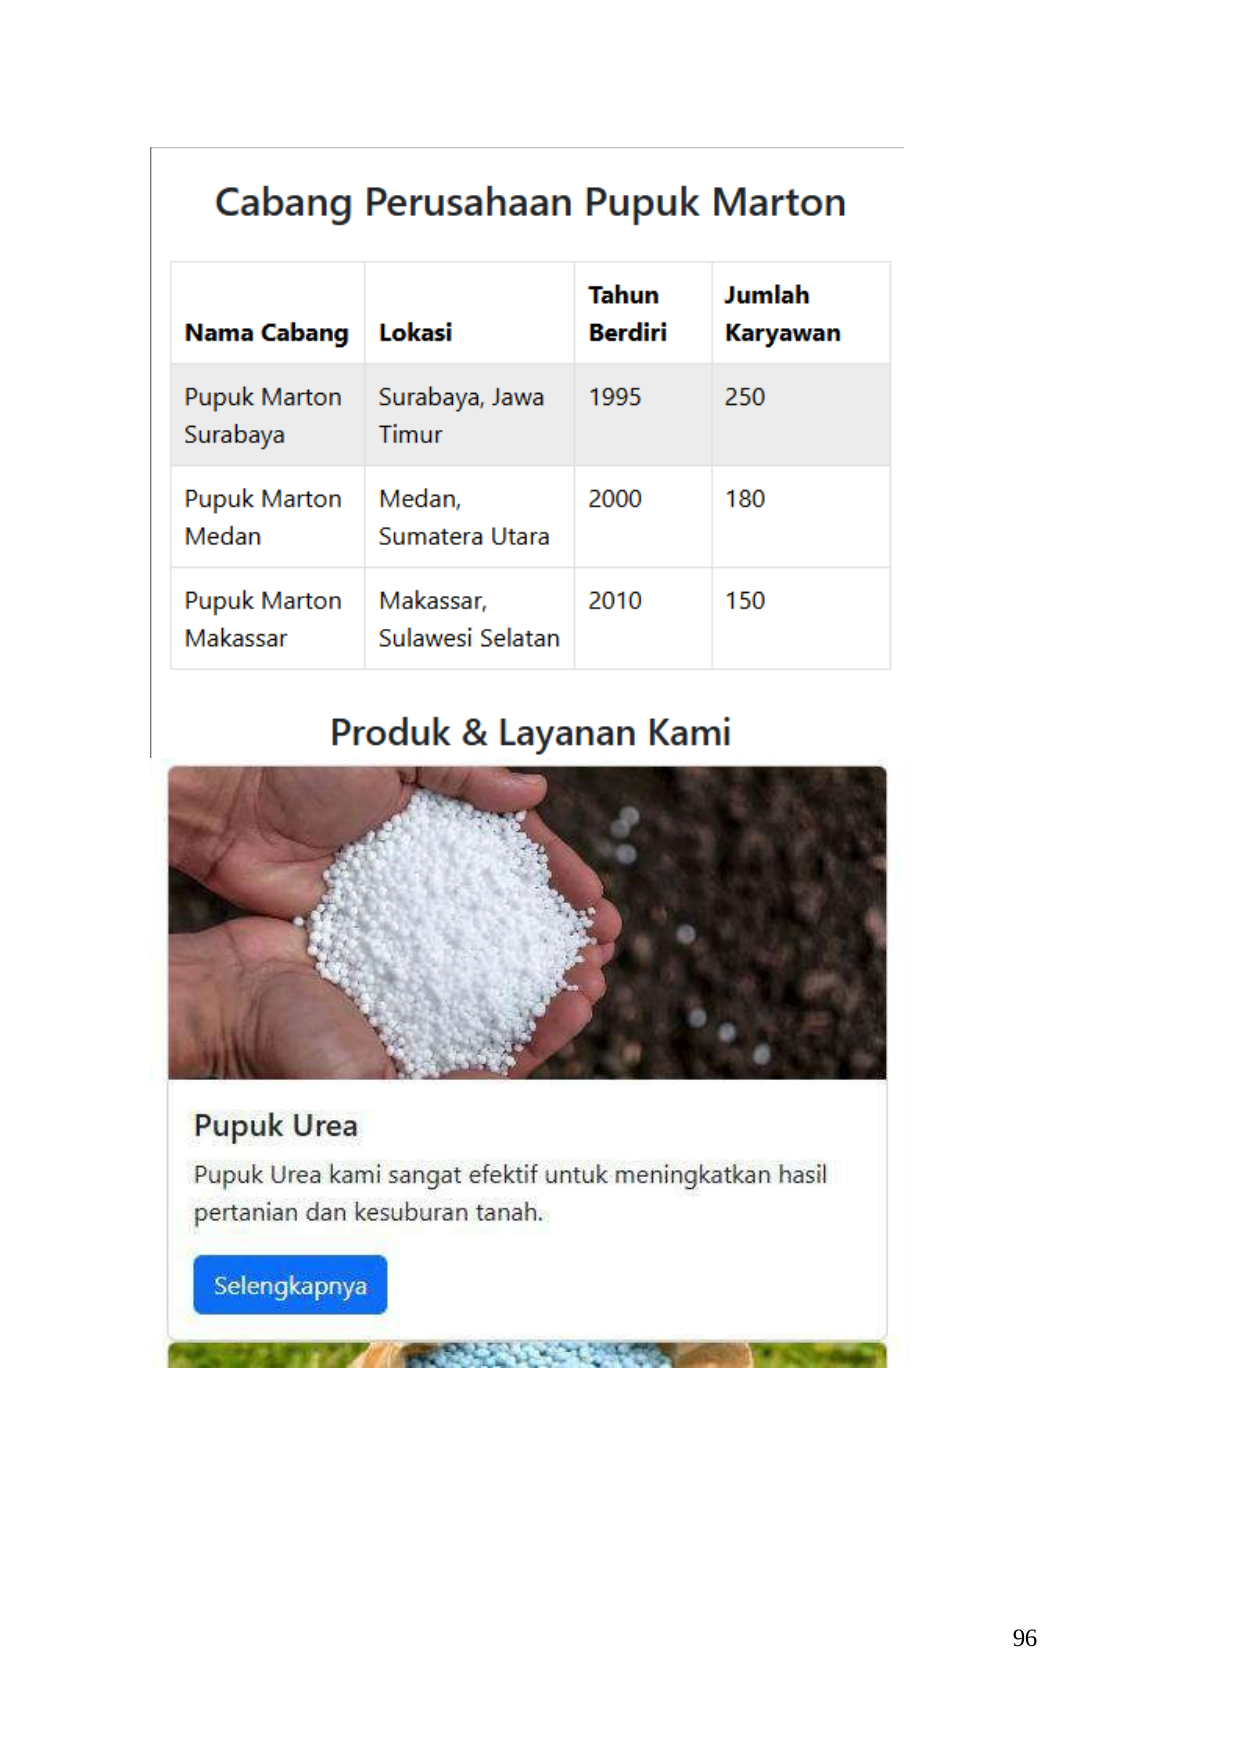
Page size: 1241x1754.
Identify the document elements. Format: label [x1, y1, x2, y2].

picture [150, 759, 910, 1368]
picture [150, 147, 904, 758]
